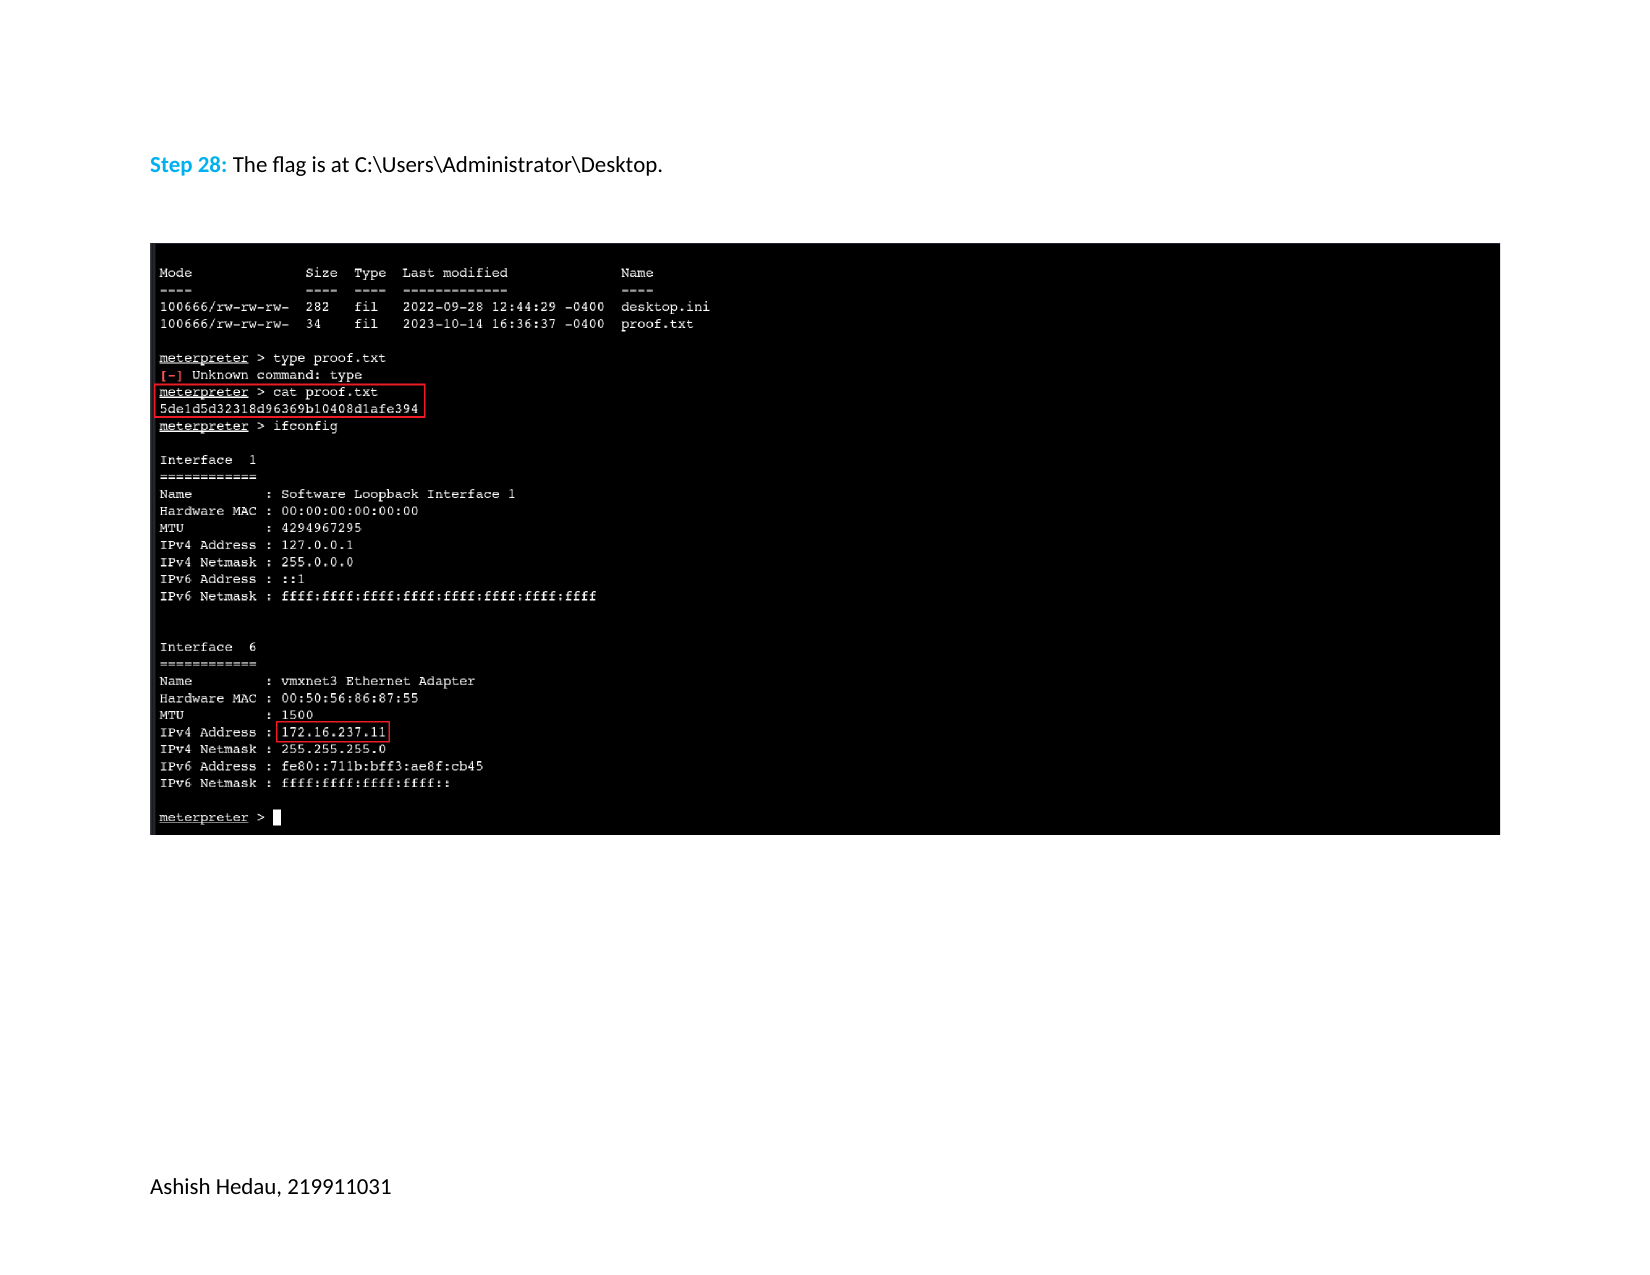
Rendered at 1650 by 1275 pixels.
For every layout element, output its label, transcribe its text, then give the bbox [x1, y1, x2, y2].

picture [150, 243, 1500, 835]
text Step 28: The flag is at C:\Users\Administrator\Desktop. [150, 150, 1500, 178]
